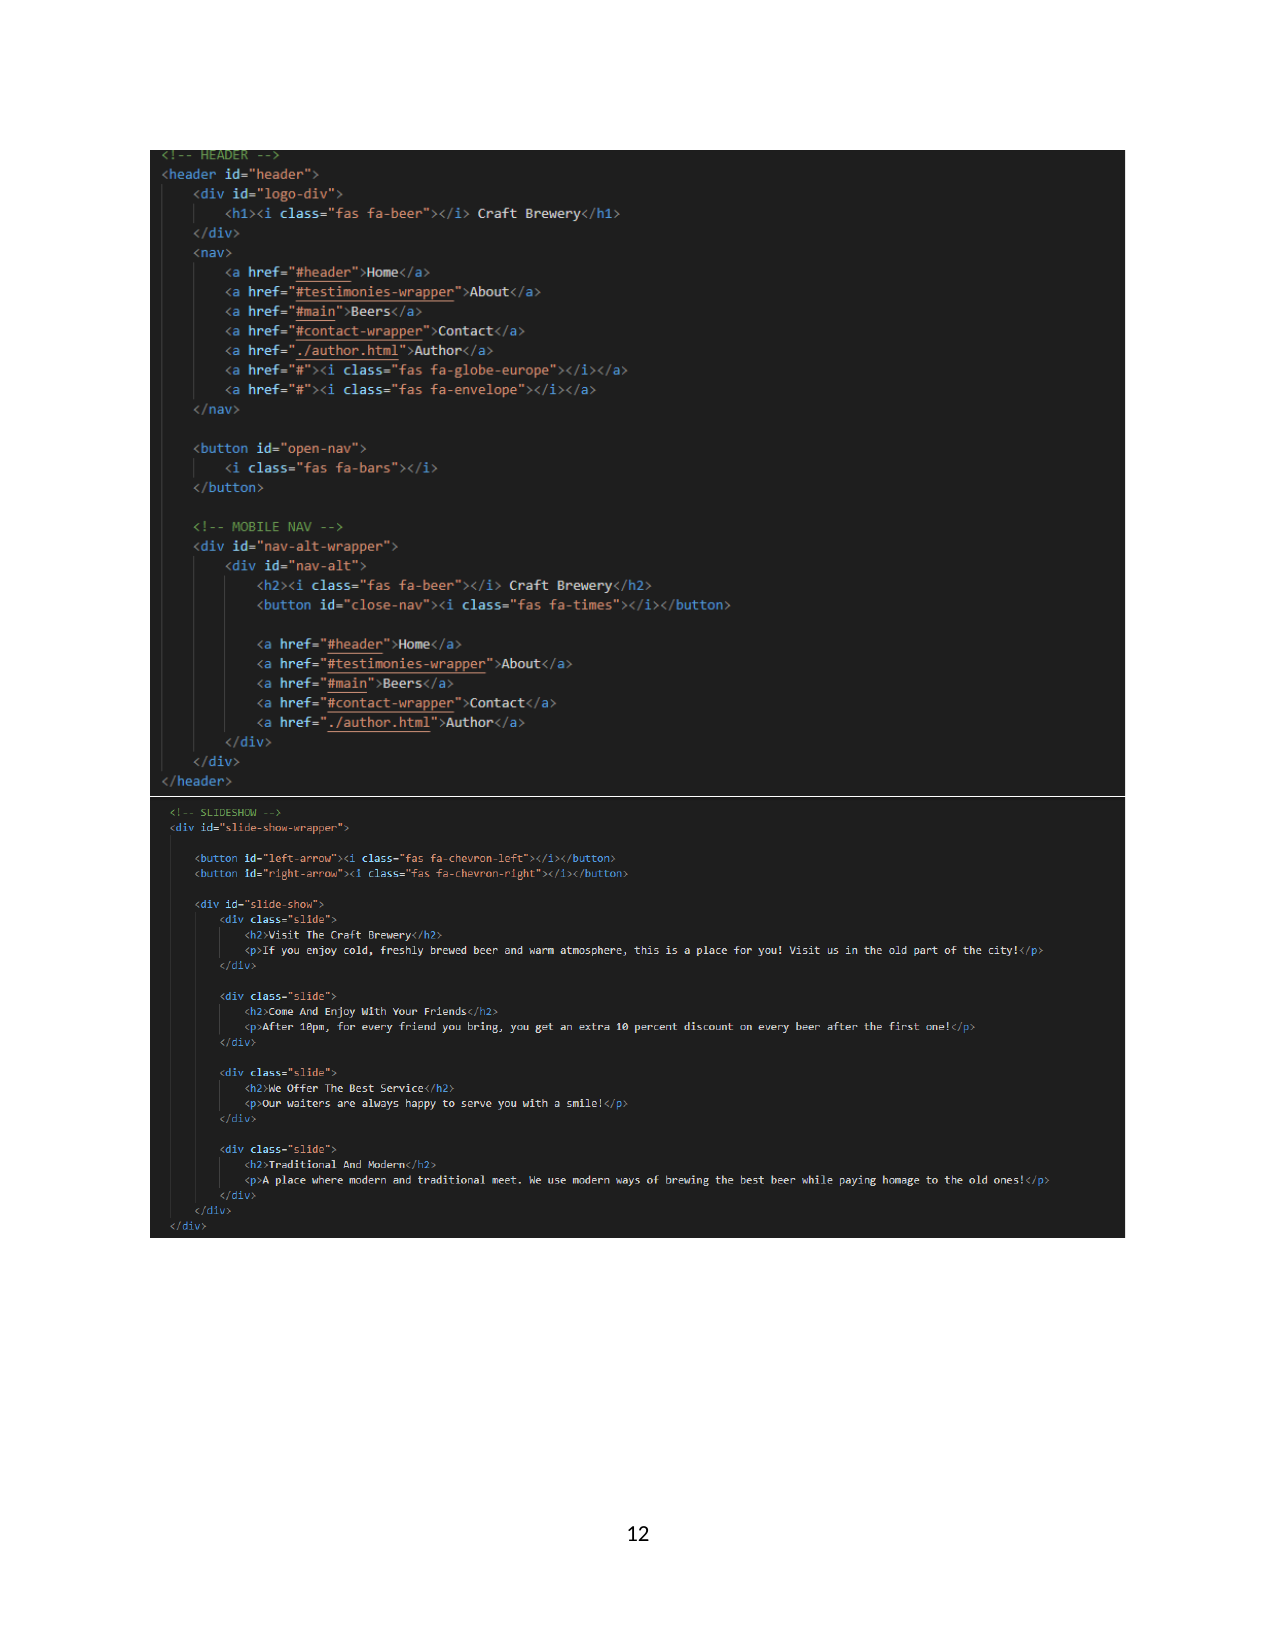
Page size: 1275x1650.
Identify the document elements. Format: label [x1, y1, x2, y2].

picture [150, 797, 1125, 1238]
picture [150, 150, 1125, 796]
